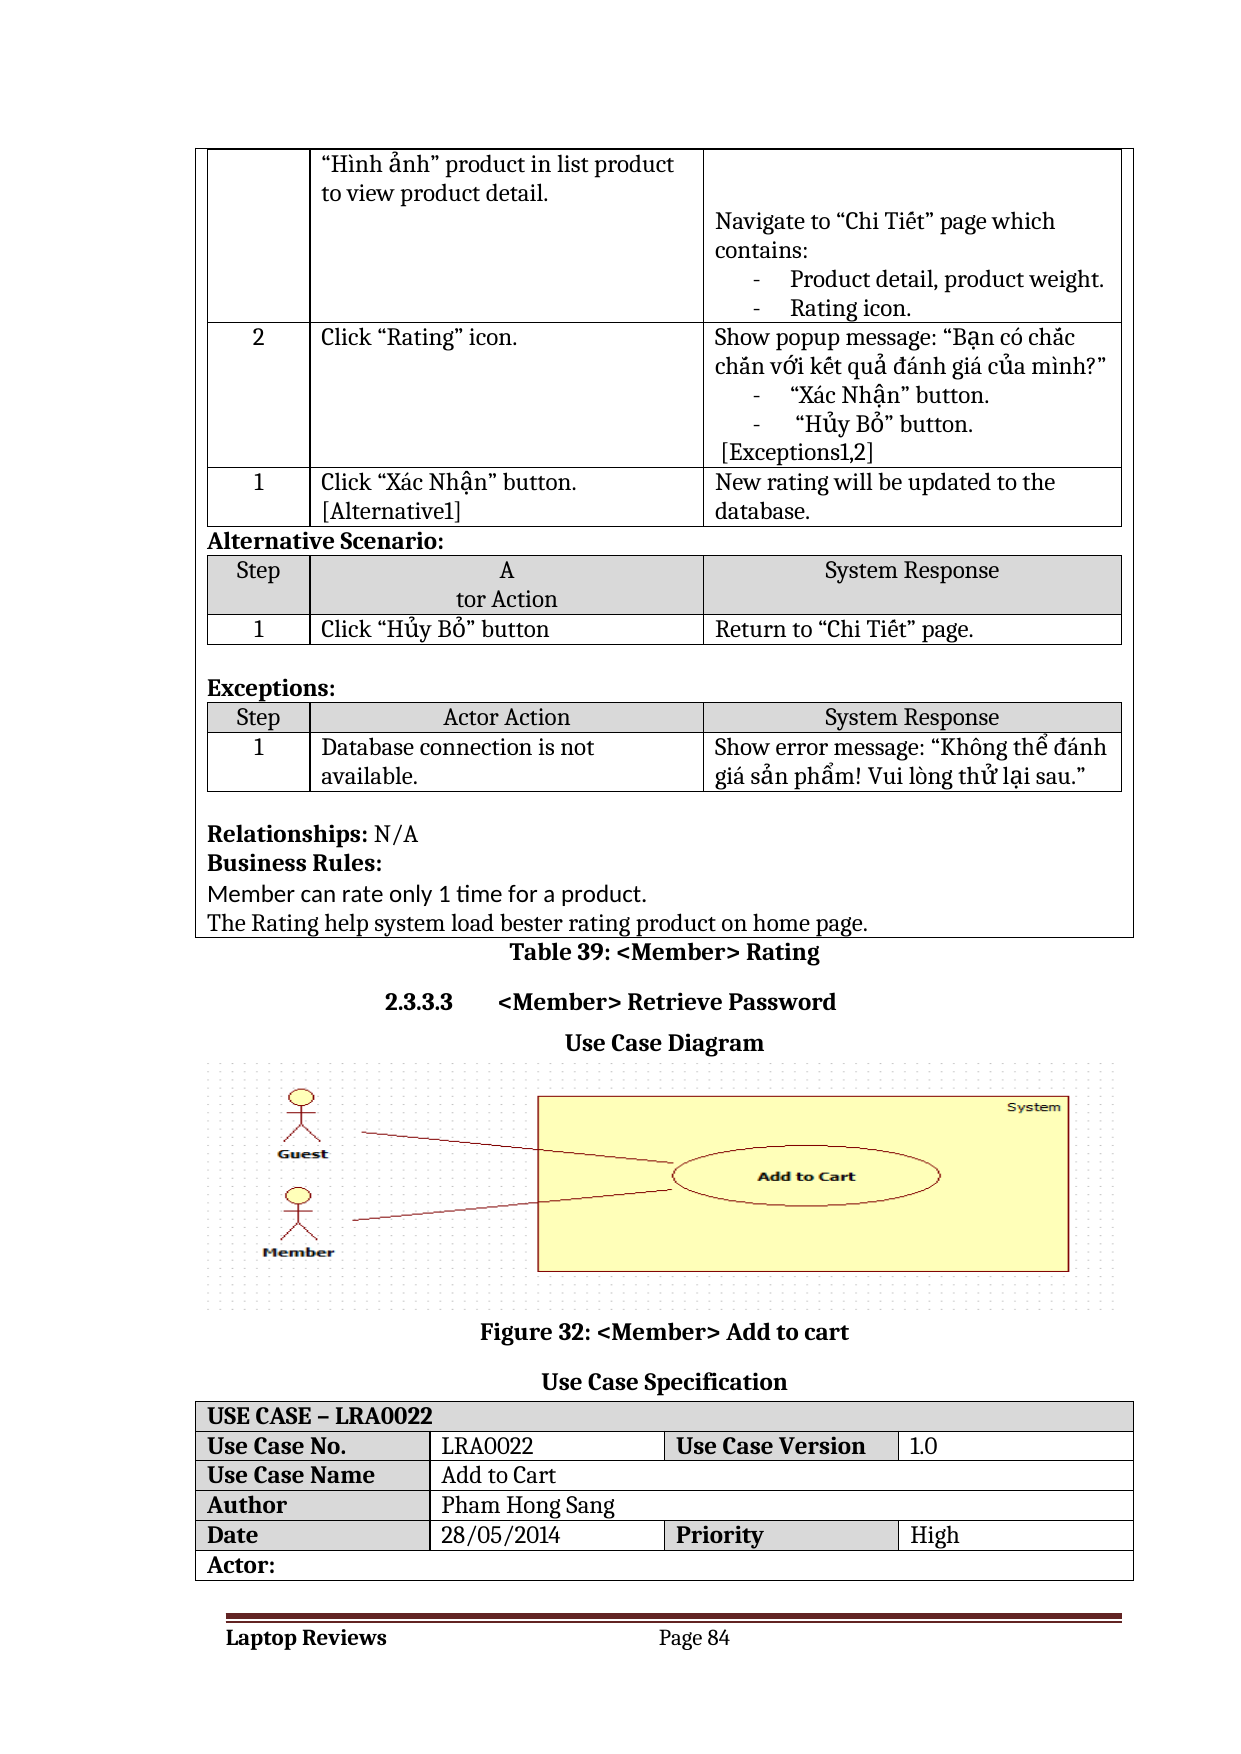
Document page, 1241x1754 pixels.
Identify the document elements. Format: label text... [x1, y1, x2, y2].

table_cell Use Case Name [196, 1461, 429, 1490]
table_cell Use Case Version [665, 1432, 898, 1460]
table_cell 28/05/2014 [431, 1521, 664, 1550]
table_cell High [899, 1521, 1133, 1550]
table_cell Author [196, 1491, 429, 1520]
subtitle <Member> Retrieve Password [385, 988, 1122, 1017]
subtitle Use Case Specification [207, 1368, 1122, 1397]
table_cell LRA0022 [431, 1432, 664, 1460]
table_cell Date [196, 1521, 429, 1550]
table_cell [196, 149, 1133, 937]
table_cell Priority [665, 1521, 898, 1550]
picture [206, 1062, 1123, 1314]
table_cell Add to Cart [431, 1461, 1133, 1490]
table_cell Pham Hong Sang [431, 1491, 1133, 1520]
text Table 39: <Member> Rating [207, 938, 1122, 967]
subtitle Use Case Diagram [207, 1029, 1122, 1058]
table_cell Use Case No. [196, 1432, 429, 1460]
table_header USE CASE – LRA0022 [196, 1402, 1133, 1431]
table_cell 1.0 [899, 1432, 1133, 1460]
text Figure 32: <Member> Add to cart [207, 1318, 1122, 1347]
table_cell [196, 1551, 1133, 1579]
